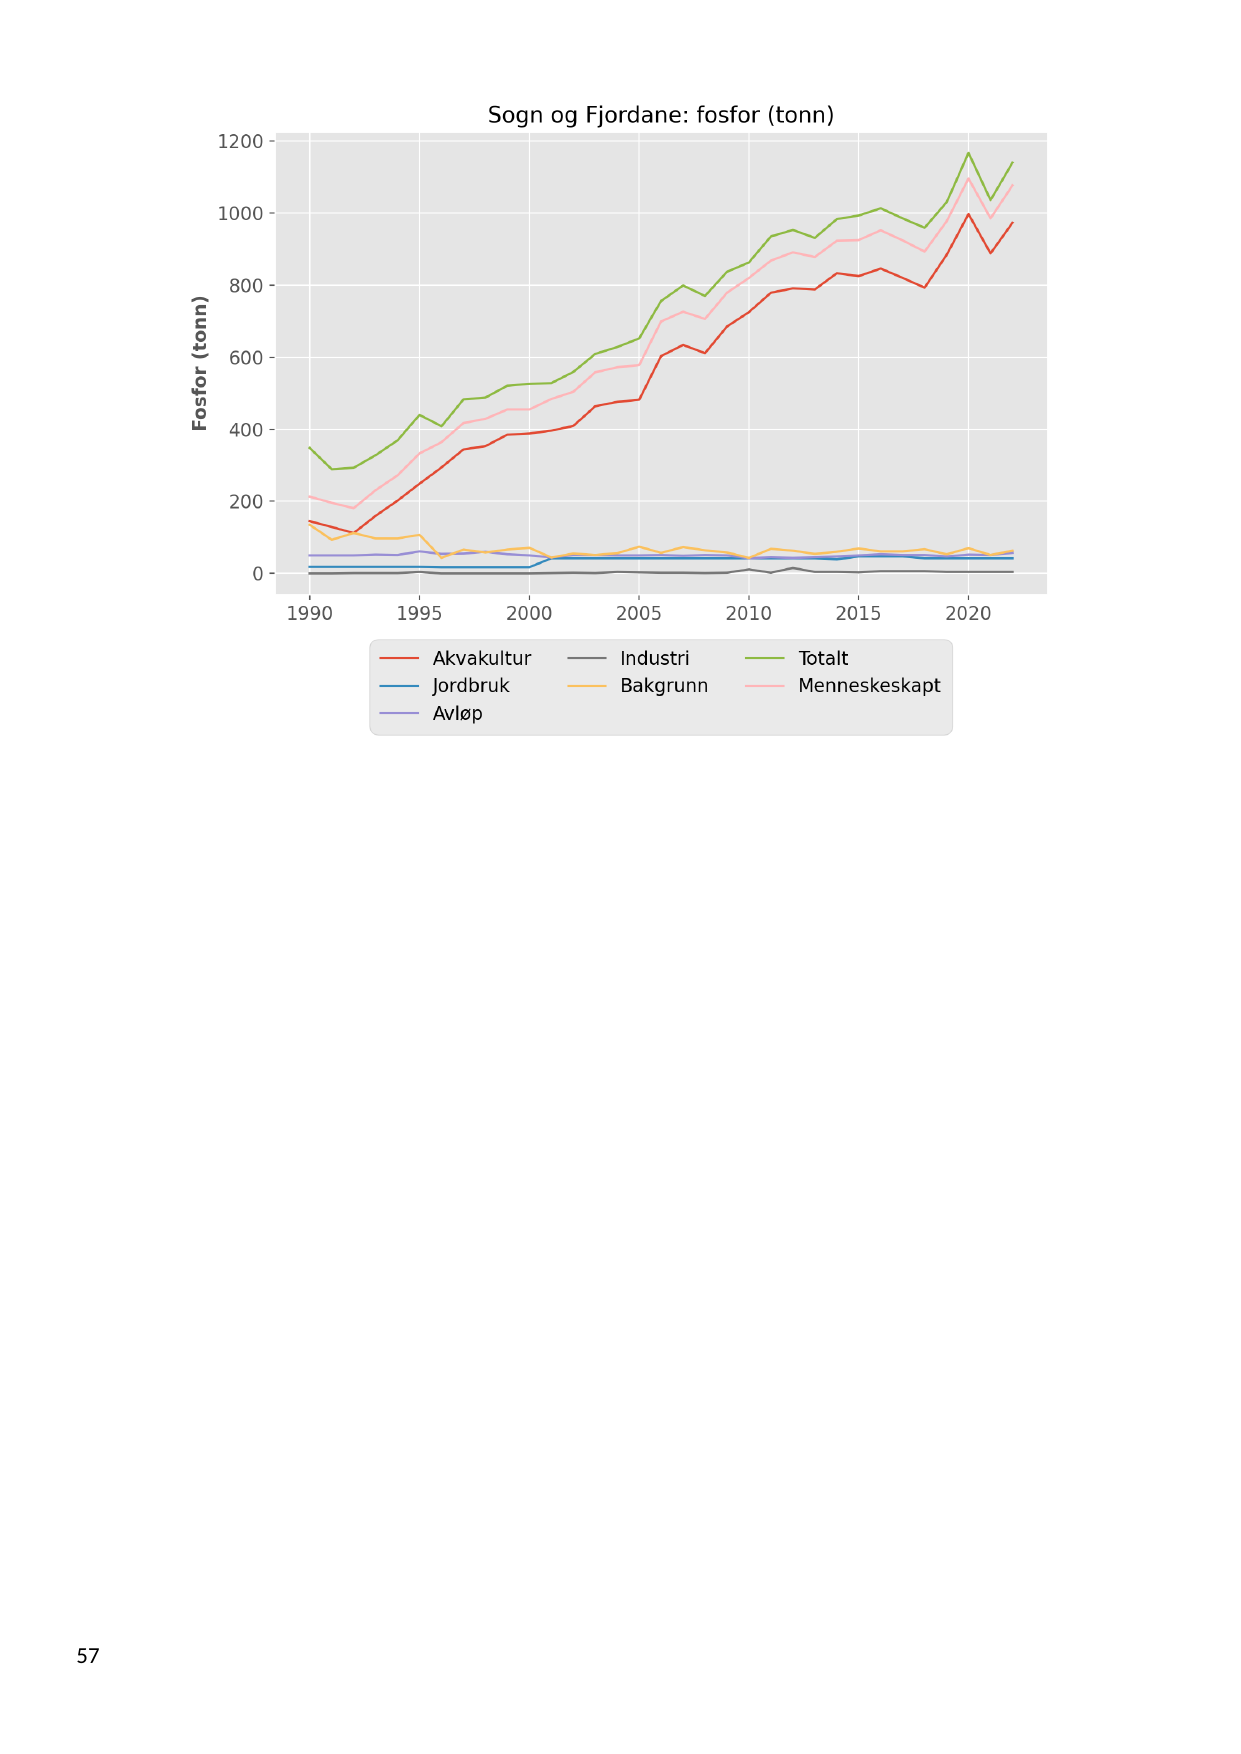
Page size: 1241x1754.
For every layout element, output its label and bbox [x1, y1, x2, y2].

picture [177, 90, 1063, 755]
